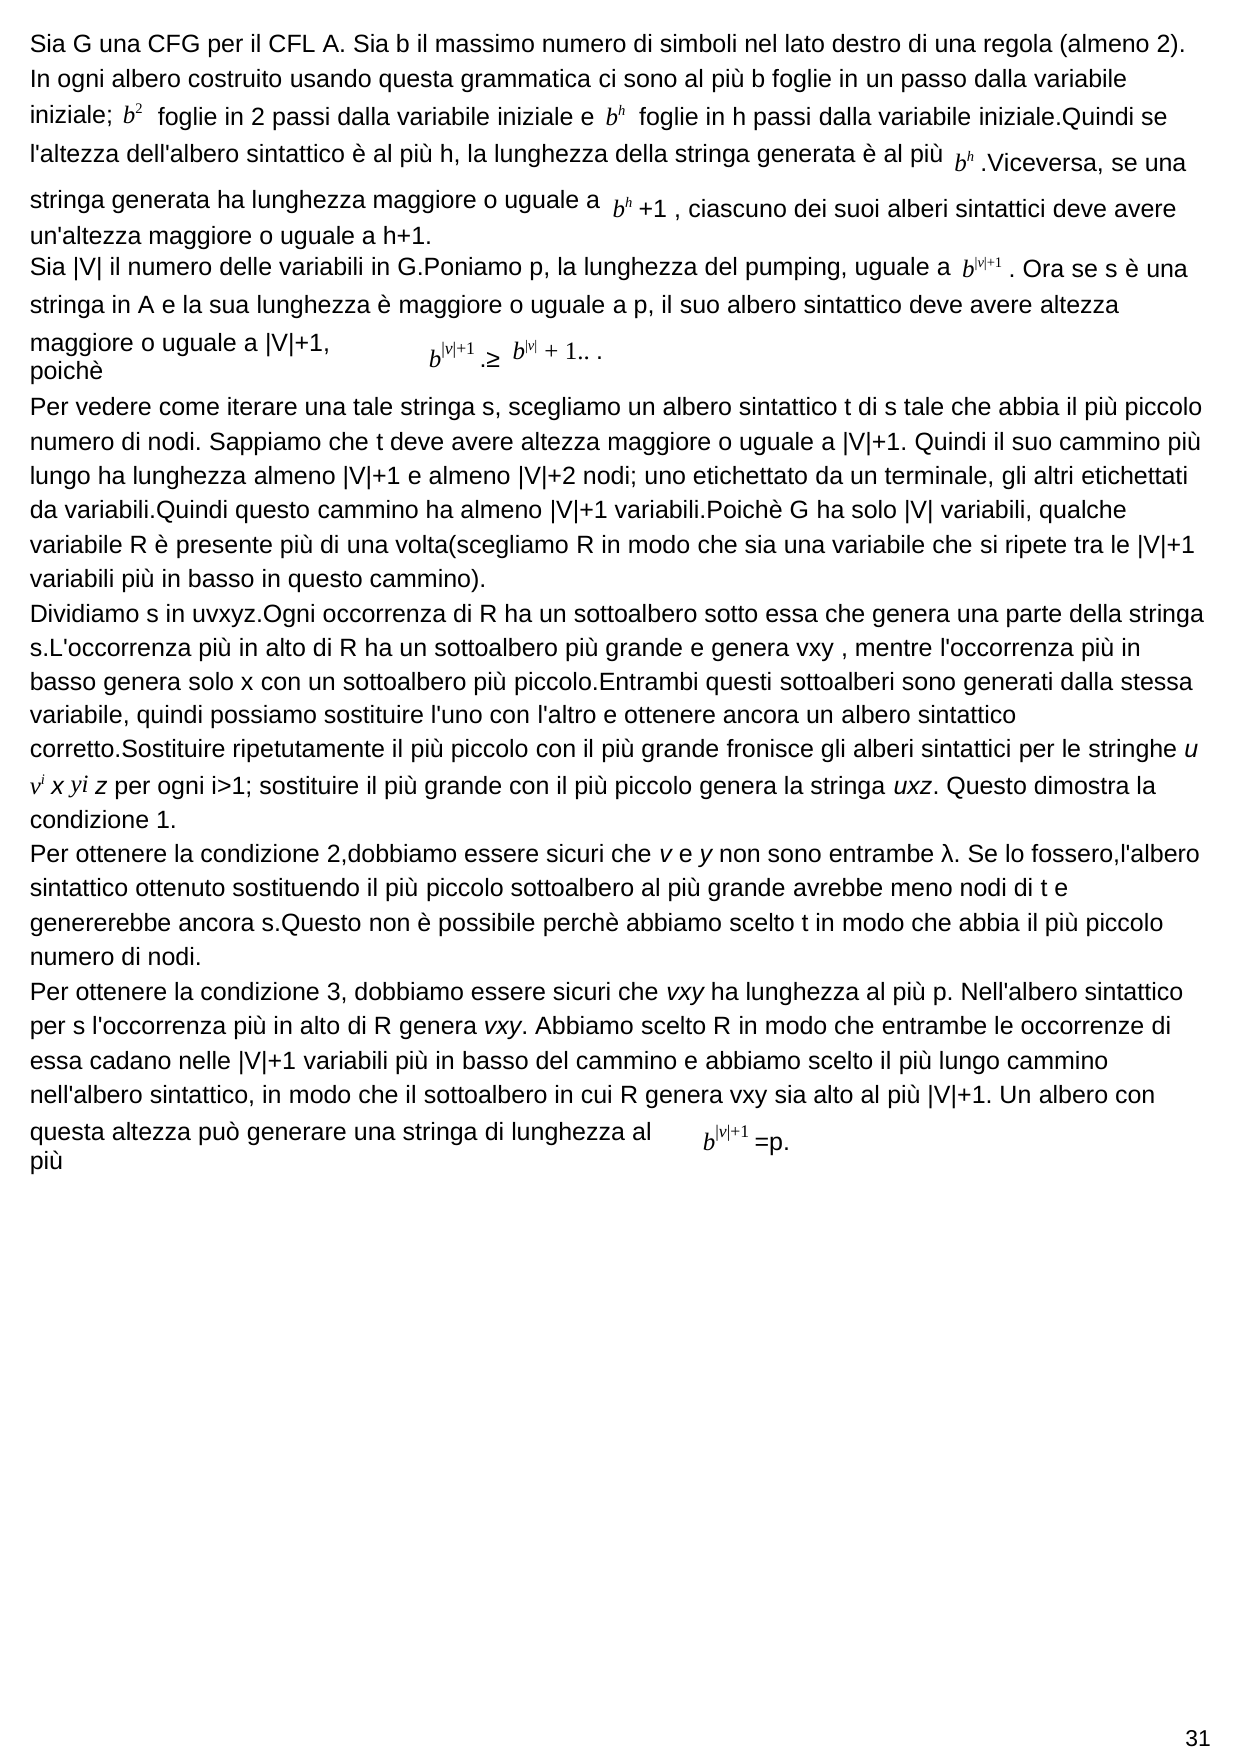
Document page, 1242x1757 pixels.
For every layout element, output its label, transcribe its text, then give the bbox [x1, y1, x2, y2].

text foglie in h passi dalla variabile iniziale.Quindi se [639, 102, 1225, 131]
text b|v|+1 . Ora se s è una [962, 254, 1225, 283]
text Dividiamo s in uvxyz.Ogni occorrenza di R ha un sottoalbero sotto essa che genera una parte della stringa s.L'occorrenza più in alto di R ha un sottoalbero più grande e genera vxy , mentre l'occorrenza più in basso genera solo x con un sottoalbero più piccolo.Entrambi questi sottoalberi sono generati dalla stessa variabile, quindi possiamo sostituire l'uno con l'altro e ottenere ancora un albero sintattico corretto.Sostituire ripetutamente il più piccolo con il più grande fronisce gli alberi sintattici per le stringhe u vi x yi z per ogni i>1; sostituire il più grande con il più piccolo genera la stringa uxz. Questo dimostra la condizione 1. [29, 599, 1206, 833]
text Per ottenere la condizione 3, dobbiamo essere sicuri che vxy ha lunghezza al più p. Nell'albero sintattico per s l'occorrenza più in alto di R genera vxy. Abbiamo scelto R in modo che entrambe le occorrenze di essa cadano nelle |V|+1 variabili più in basso del cammino e abbiamo scelto il più lungo cammino nell'albero sintattico, in modo che il sottoalbero in cui R genera vxy sia alto al più |V|+1. Un albero con [29, 977, 1186, 1109]
text Sia G una CFG per il CFL A. Sia b il massimo numero di simboli nel lato destro di una regola (almeno 2). In ogni albero costruito usando questa grammatica ci sono al più b foglie in un passo dalla variabile [29, 29, 1189, 92]
text iniziale; b2 [29, 100, 145, 129]
text l'altezza dell'albero sintattico è al più h, la lunghezza della stringa generata è al più [29, 139, 943, 168]
text b|v| + 1.. . [512, 336, 1225, 365]
text Sia |V| il numero delle variabili in G.Poniamo p, la lunghezza del pumping, uguale a [29, 252, 951, 281]
text bh +1 , ciascuno dei suoi alberi sintattici deve avere [612, 194, 1225, 223]
text foglie in 2 passi dalla variabile iniziale e bh [158, 102, 627, 131]
text b|v|+1 .≥ [428, 331, 501, 373]
text b|v|+1 =p. [703, 1119, 1225, 1142]
text Per ottenere la condizione 2,dobbiamo essere sicuri che v e y non sono entrambe λ. Se lo fossero,l'albero sintattico ottenuto sostituendo il più piccolo sottoalbero al più grande avrebbe meno nodi di t e genererebbe ancora s.Questo non è possibile perchè abbiamo scelto t in modo che abbia il più piccolo numero di nodi. [29, 839, 1202, 971]
text bh .Viceversa, se una [954, 148, 1225, 177]
text questa altezza può generare una stringa di lunghezza al più [29, 1117, 692, 1175]
text stringa in A e la sua lunghezza è maggiore o uguale a p, il suo albero sintattico deve avere altezza [29, 290, 1225, 319]
text Per vedere come iterare una tale stringa s, scegliamo un albero sintattico t di s tale che abbia il più piccolo numero di nodi. Sappiamo che t deve avere altezza maggiore o uguale a |V|+1. Quindi il suo cammino più lungo ha lunghezza almeno |V|+1 e almeno |V|+2 nodi; uno etichettato da un terminale, gli altri etichettati da variabili.Quindi questo cammino ha almeno |V|+1 variabili.Poichè G ha solo |V| variabili, qualche variabile R è presente più di una volta(scegliamo R in modo che sia una variabile che si ripete tra le |V|+1 variabili più in basso in questo cammino). [29, 392, 1206, 593]
text stringa generata ha lunghezza maggiore o uguale a un'altezza maggiore o uguale a h+1. [29, 185, 603, 250]
text maggiore o uguale a |V|+1, poichè [29, 327, 410, 385]
